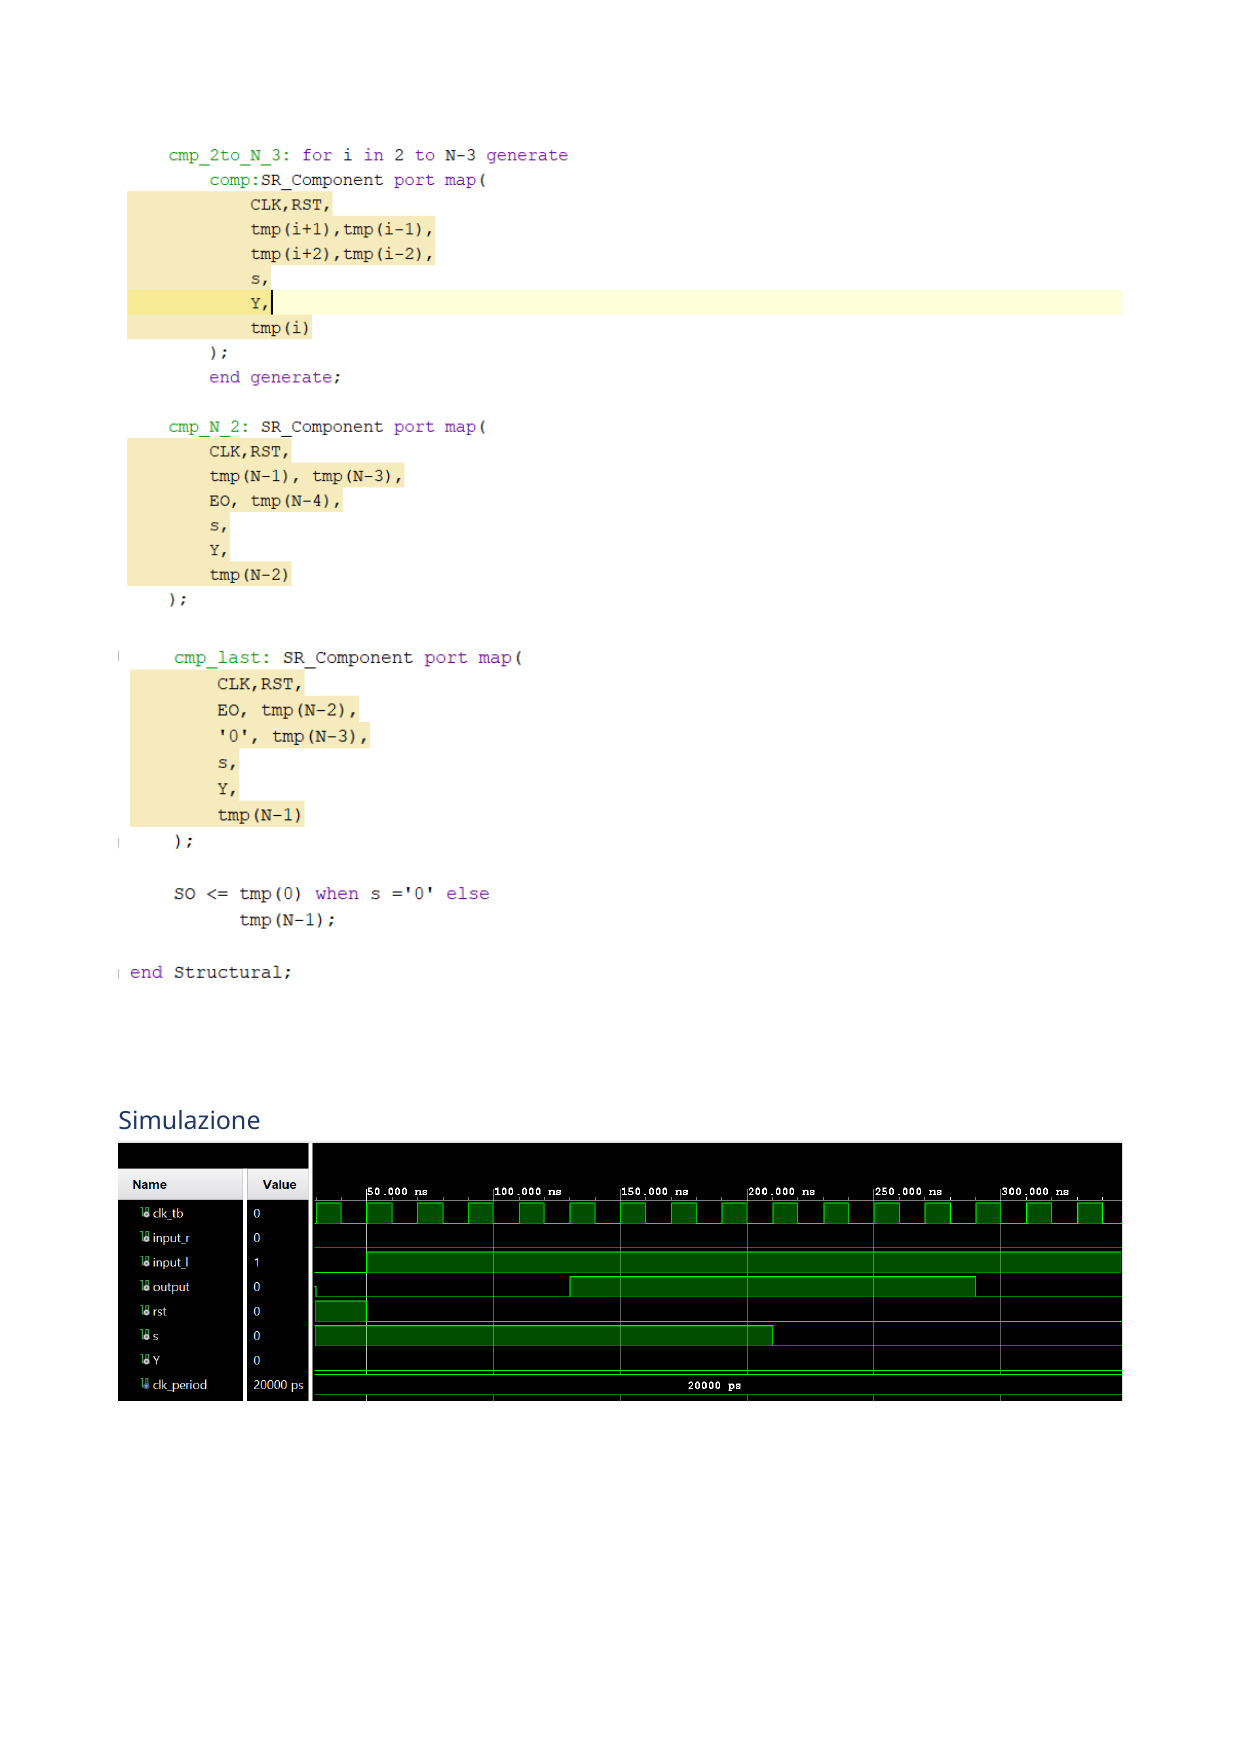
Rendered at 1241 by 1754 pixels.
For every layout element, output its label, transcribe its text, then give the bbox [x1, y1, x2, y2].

picture [118, 147, 1123, 621]
picture [118, 639, 1123, 991]
picture [118, 1139, 1123, 1401]
subtitle Simulazione [118, 1103, 1122, 1137]
